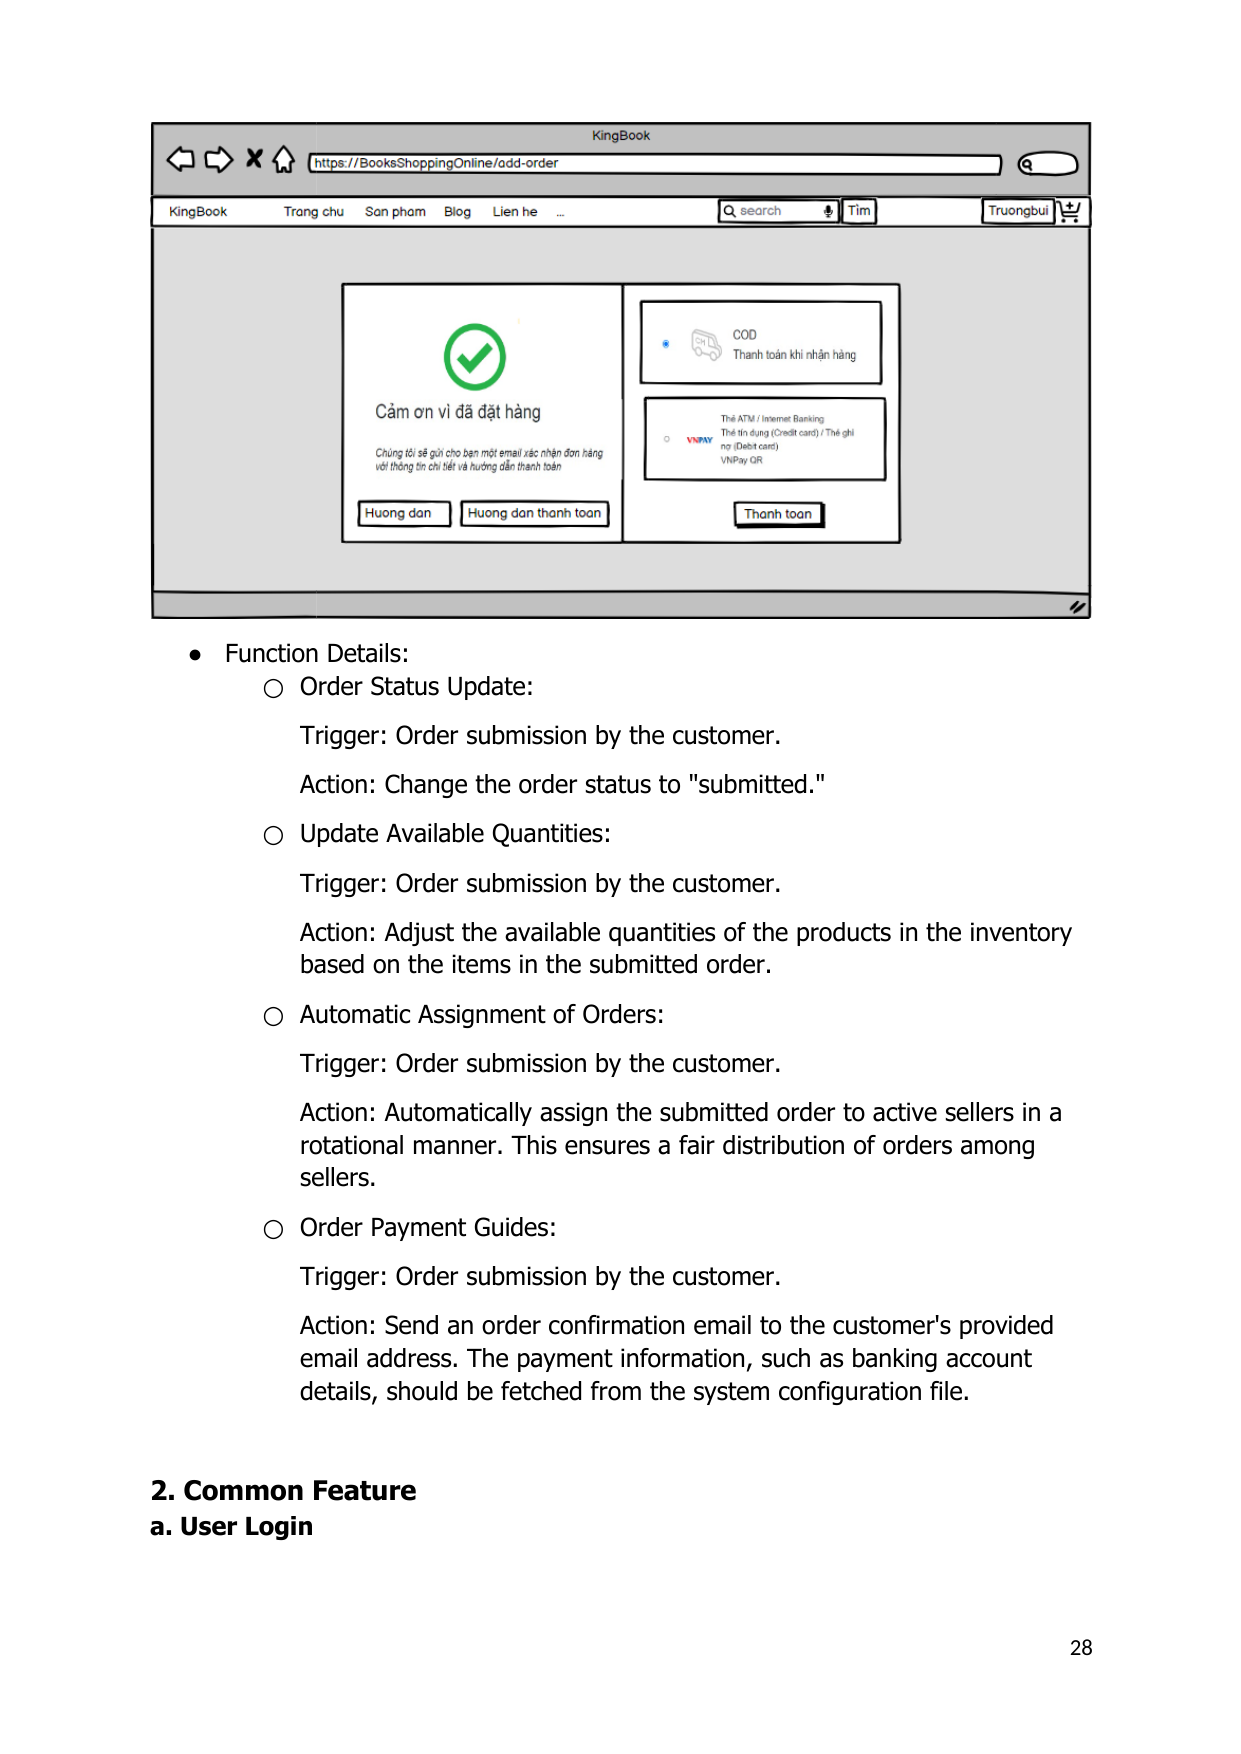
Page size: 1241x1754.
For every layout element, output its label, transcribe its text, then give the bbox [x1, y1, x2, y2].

text Trigger: Order submission by the customer. [300, 1047, 1093, 1078]
list Order Payment Guides: [262, 1211, 1093, 1241]
list Function Details: [187, 637, 1093, 667]
text Action: Automatically assign the submitted order to active sellers in a rotational manner. This ensures a fair distribution of orders among sellers. [300, 1097, 1093, 1192]
subtitle 2. Common Feature [150, 1473, 1093, 1506]
list Automatic Assignment of Orders: [262, 998, 1093, 1028]
subtitle a. User Login [150, 1510, 1093, 1541]
text Action: Change the order status to "submitted." [300, 768, 1093, 799]
text Action: Send an order confirmation email to the customer's provided email address. The payment information, such as banking account details, should be fetched from the system configuration file. [300, 1310, 1093, 1405]
list Order Status Update: [262, 670, 1093, 700]
text Trigger: Order submission by the customer. [300, 719, 1093, 749]
list Update Available Quantities: [262, 818, 1093, 848]
text Action: Adjust the available quantities of the products in the inventory based on the items in the submitted order. [300, 916, 1093, 979]
text Trigger: Order submission by the customer. [300, 1260, 1093, 1291]
picture [150, 120, 1093, 619]
text Trigger: Order submission by the customer. [300, 867, 1093, 897]
